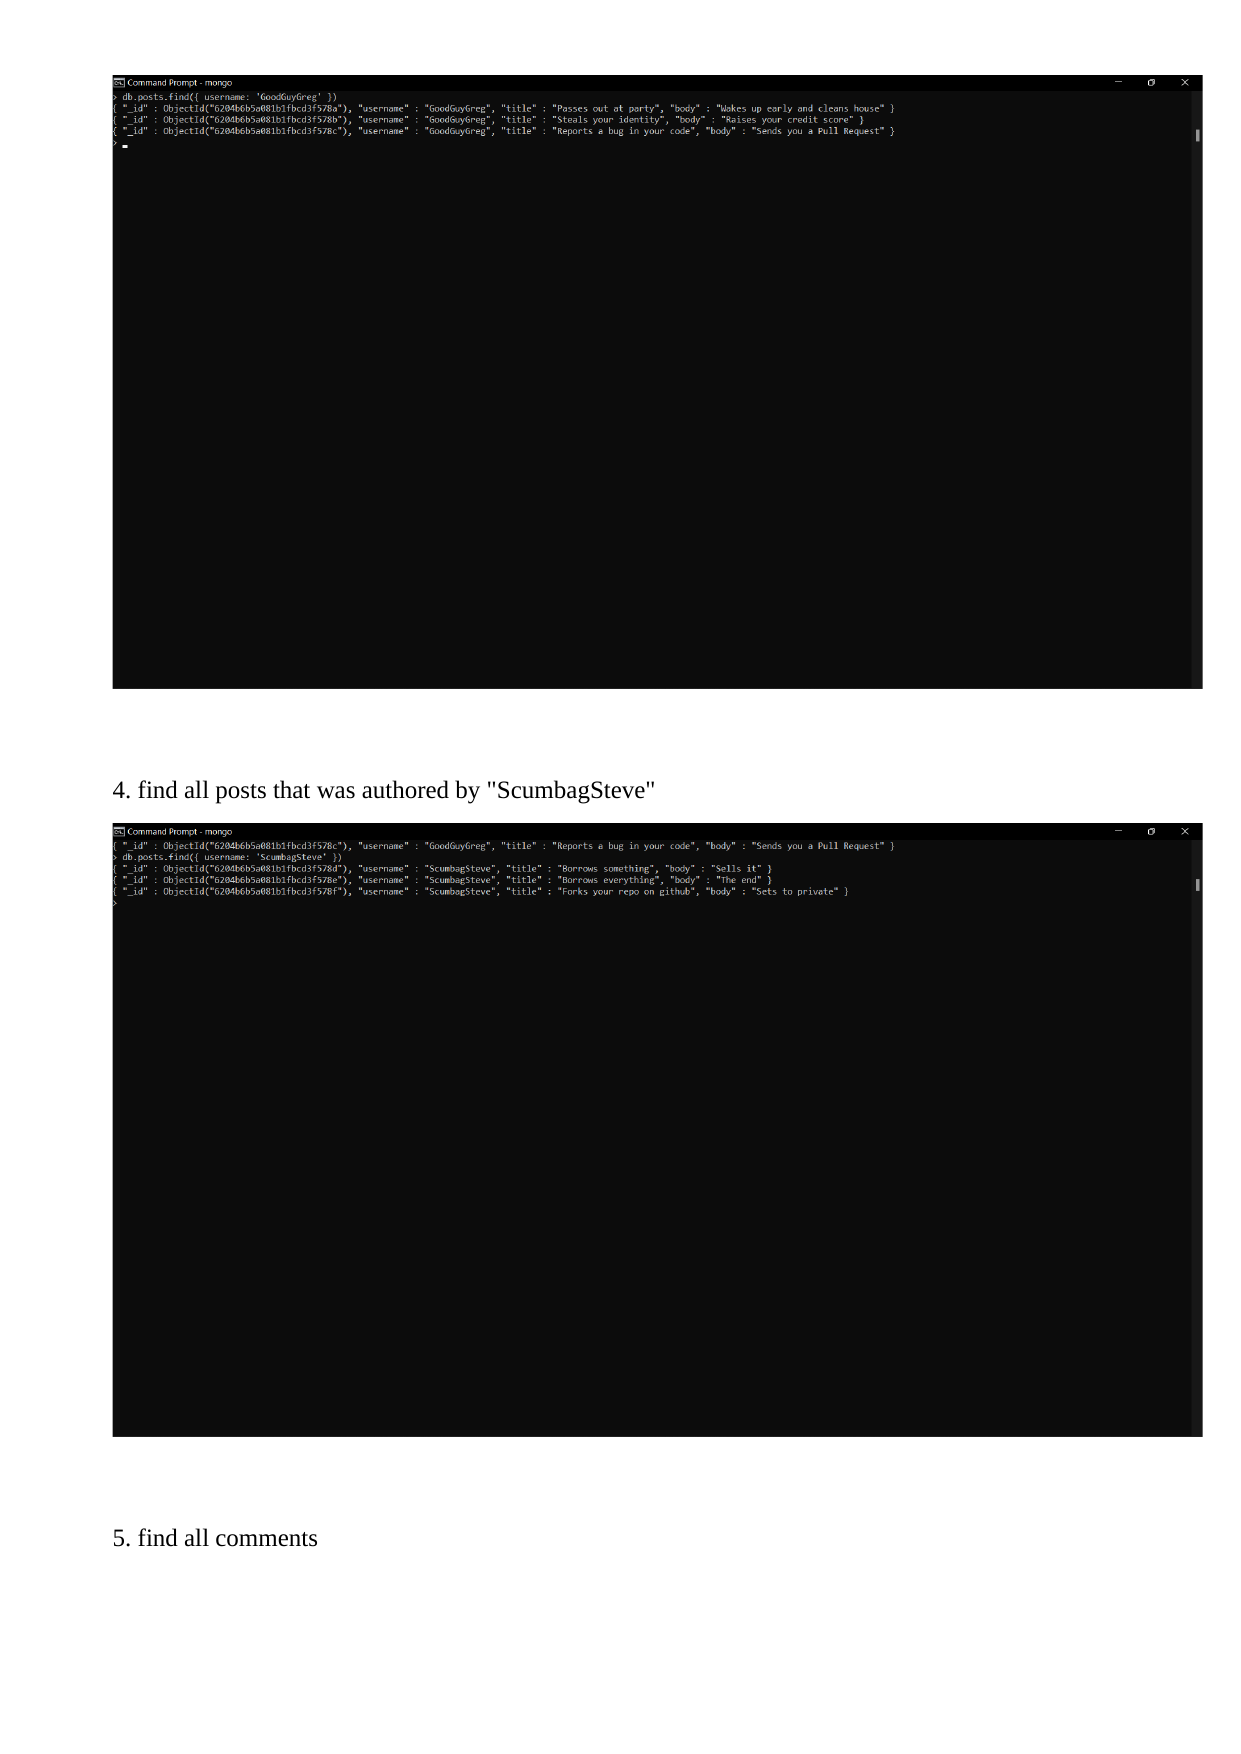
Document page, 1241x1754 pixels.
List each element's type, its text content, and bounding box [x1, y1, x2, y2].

picture [112, 823, 1203, 1437]
text 4. find all posts that was authored by "ScumbagSteve" [112, 775, 1165, 804]
text 5. find all comments [112, 1523, 1165, 1552]
picture [112, 75, 1203, 689]
